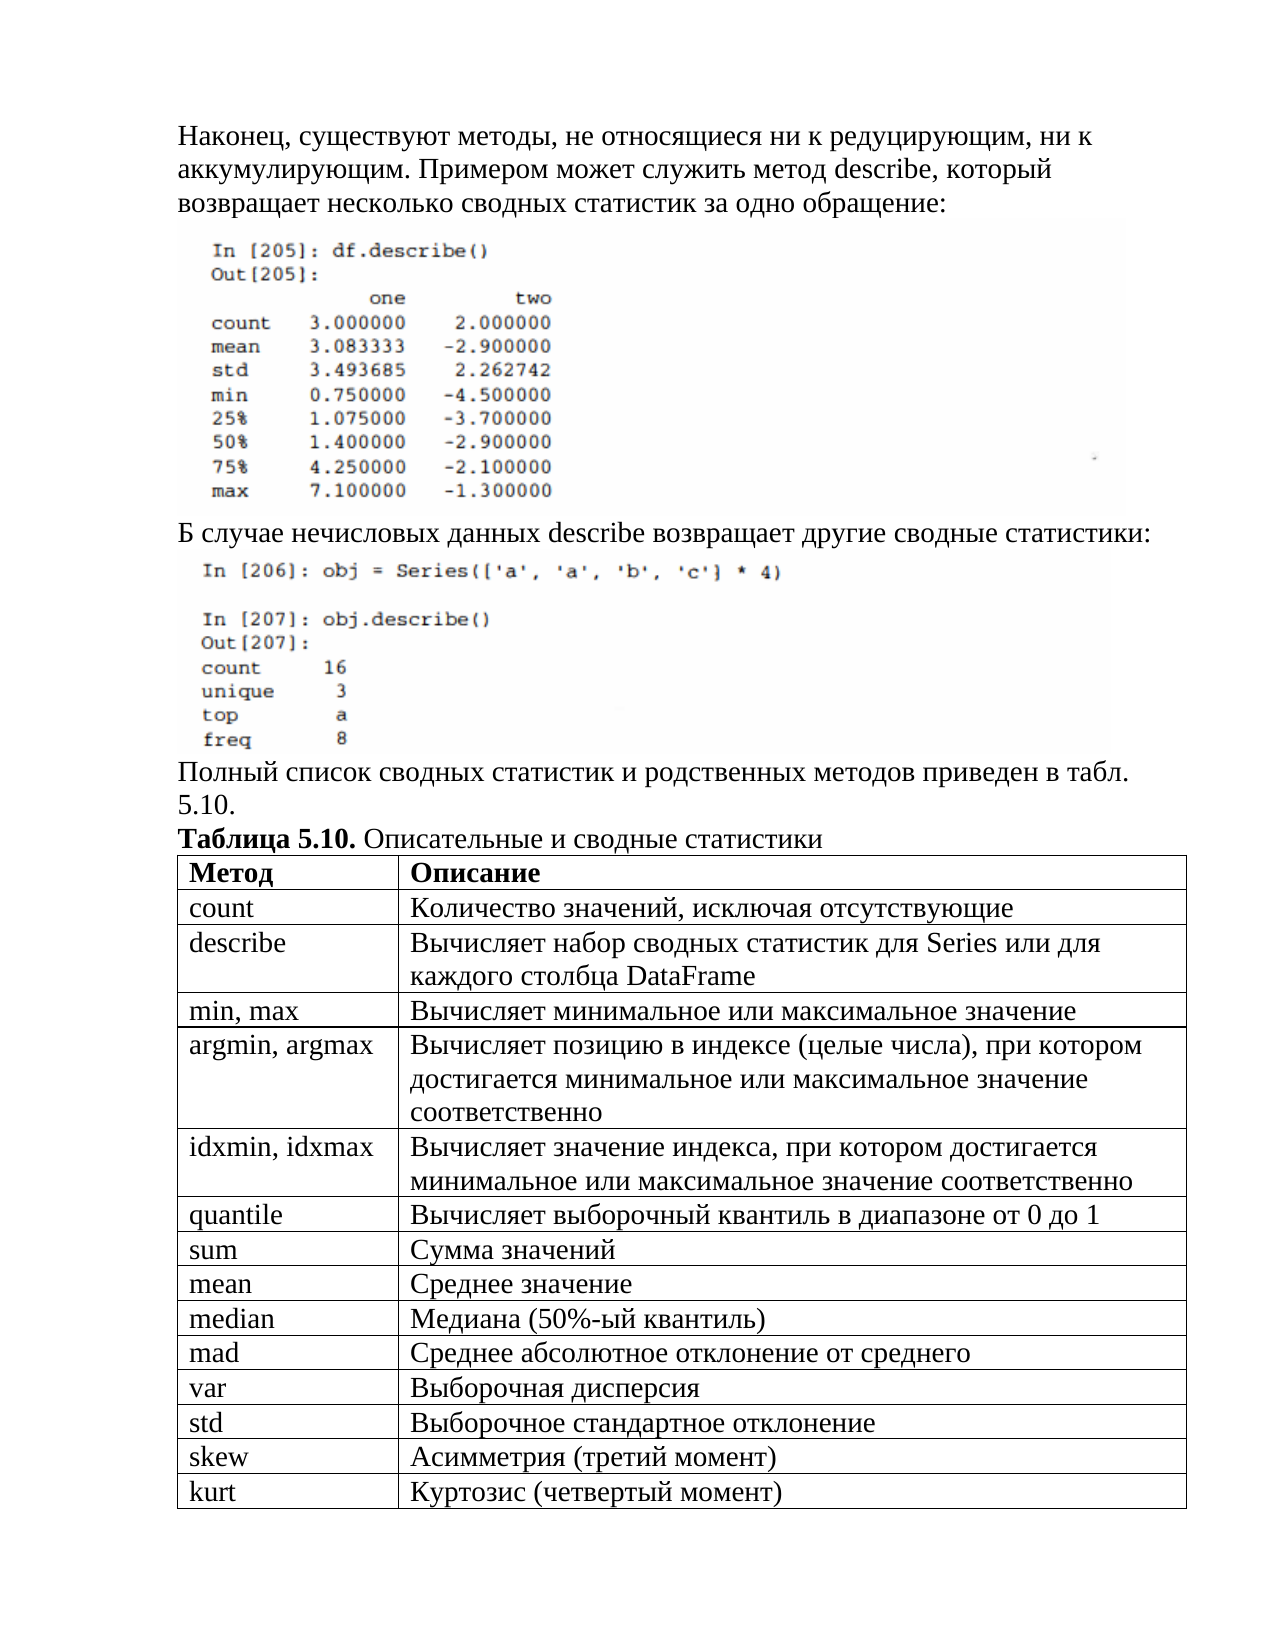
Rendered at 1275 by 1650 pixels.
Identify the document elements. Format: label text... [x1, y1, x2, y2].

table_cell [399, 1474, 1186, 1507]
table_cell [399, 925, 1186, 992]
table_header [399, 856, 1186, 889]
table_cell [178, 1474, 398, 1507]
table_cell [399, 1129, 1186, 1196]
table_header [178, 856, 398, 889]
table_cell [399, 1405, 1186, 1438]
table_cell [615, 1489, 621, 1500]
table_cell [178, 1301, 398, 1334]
text Б случае нечисловых данных describe возвращает другие сводные статистики: [177, 516, 1186, 549]
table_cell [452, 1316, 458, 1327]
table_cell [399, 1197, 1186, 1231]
text Таблица 5.10. Описательные и сводные статистики [177, 821, 1186, 854]
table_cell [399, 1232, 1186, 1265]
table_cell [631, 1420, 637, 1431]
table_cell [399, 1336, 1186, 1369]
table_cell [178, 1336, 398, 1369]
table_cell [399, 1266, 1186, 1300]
picture [177, 549, 1112, 754]
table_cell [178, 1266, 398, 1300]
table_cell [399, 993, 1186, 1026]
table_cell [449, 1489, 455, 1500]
text Наконец, существуют методы, не относящиеся ни к редуцирующим, ни к аккумулирующим. Примером может служить метод describe, который возвращает несколько сводных статистик за одно обращение: [177, 118, 1186, 219]
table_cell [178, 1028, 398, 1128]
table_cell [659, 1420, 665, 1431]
text Полный список сводных статистик и родственных методов приведен в табл. 5.10. [177, 754, 1186, 821]
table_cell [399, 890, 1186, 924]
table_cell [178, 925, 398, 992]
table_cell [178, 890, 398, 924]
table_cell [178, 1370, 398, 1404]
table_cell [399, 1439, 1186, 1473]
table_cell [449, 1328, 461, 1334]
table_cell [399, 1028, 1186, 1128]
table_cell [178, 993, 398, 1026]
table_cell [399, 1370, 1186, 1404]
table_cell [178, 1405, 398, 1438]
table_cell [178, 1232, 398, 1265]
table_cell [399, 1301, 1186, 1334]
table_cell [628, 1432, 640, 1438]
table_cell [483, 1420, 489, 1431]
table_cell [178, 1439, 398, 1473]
picture [177, 218, 1126, 516]
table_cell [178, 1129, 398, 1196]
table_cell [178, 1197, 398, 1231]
